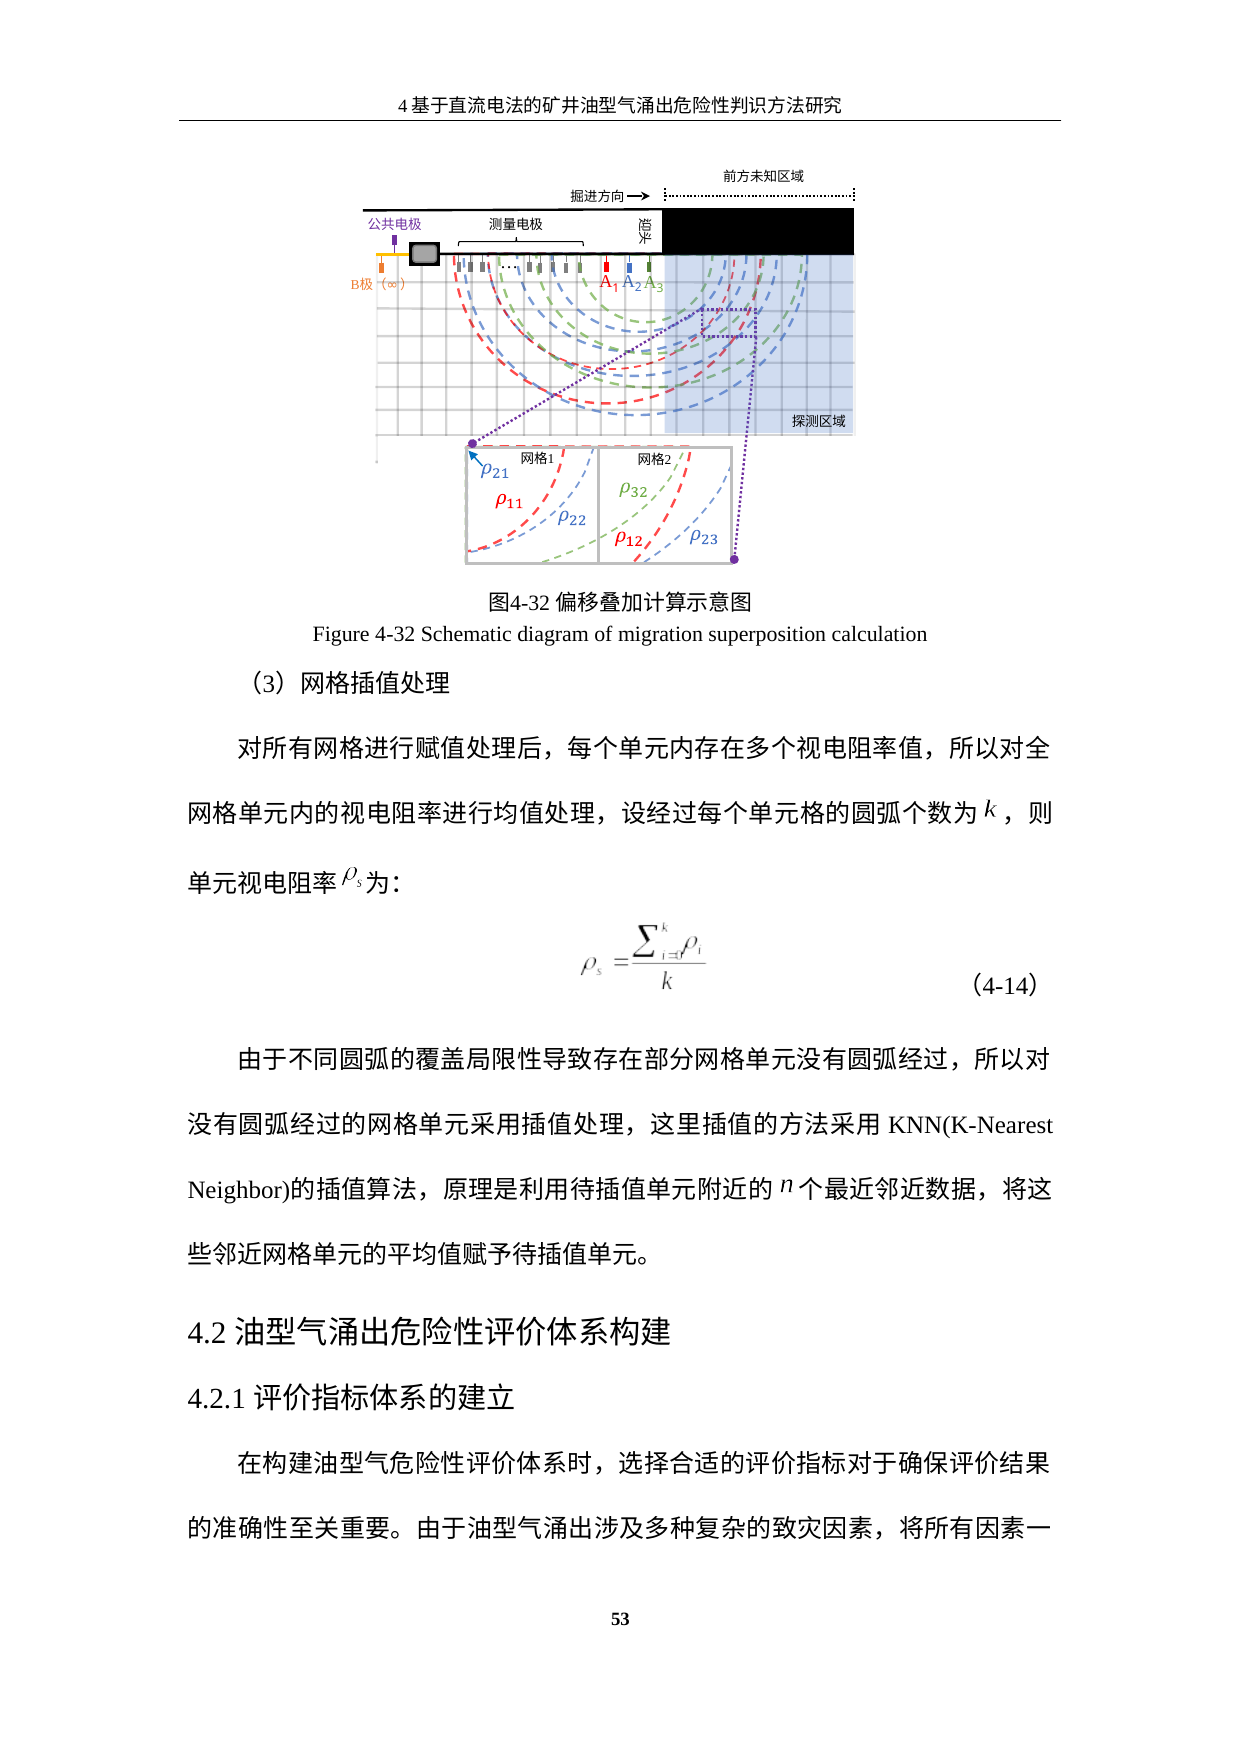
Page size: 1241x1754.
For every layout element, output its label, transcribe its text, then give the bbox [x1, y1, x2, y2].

list 油型气涌出危险性评价体系构建（Construction of Risk Assessment System for Oil-type Gas Emission） [187, 1298, 1053, 1363]
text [187, 1429, 1053, 1559]
text 由于不同圆弧的覆盖局限性导致存在部分网格单元没有圆弧经过，所以对没有圆弧经过的网格单元采用插值处理，这里插值的方法采用KNN(K-Nearest Neighbor)的插值算法，原理是利用待插值单元附近的个最近邻近数据，将这些邻近网格单元的平均值赋予待插值单元。 [187, 1025, 1053, 1285]
text 对所有网格进行赋值处理后，每个单元内存在多个视电阻率值，所以对全网格单元内的视电阻率进行均值处理，设经过每个单元格的圆弧个数为，则单元视电阻率为： [187, 714, 1053, 909]
list 评价指标体系的建立 [187, 1375, 1053, 1417]
text （3）网格插值处理 [187, 649, 1053, 714]
